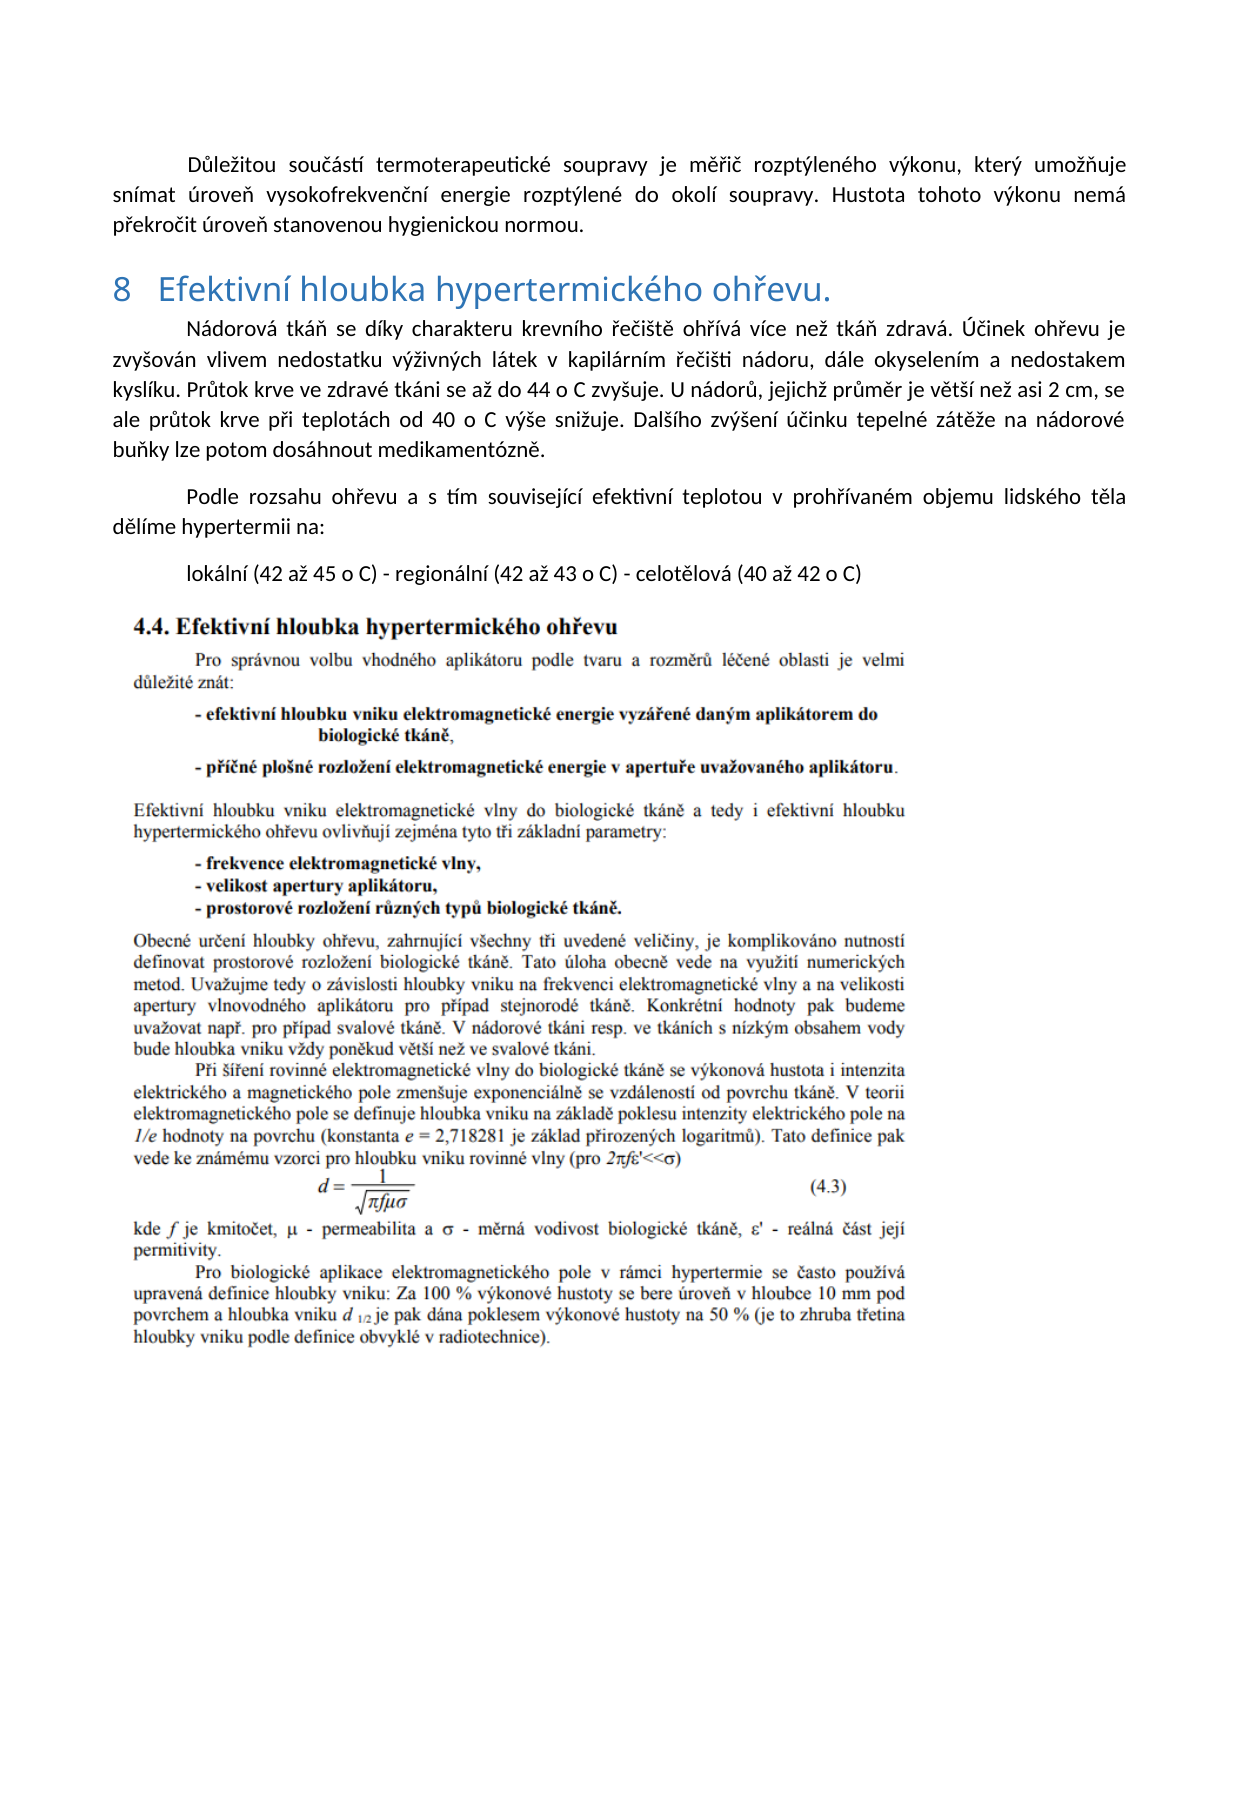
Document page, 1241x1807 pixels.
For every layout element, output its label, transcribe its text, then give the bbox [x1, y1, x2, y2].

text Nádorová tkáň se díky charakteru krevního řečiště ohřívá více než tkáň zdravá. Účinek ohřevu je zvyšován vlivem nedostatku výživných látek v kapilárním řečišti nádoru, dále okyselením a nedostakem kyslíku. Průtok krve ve zdravé tkáni se až do 44 o C zvyšuje. U nádorů, jejichž průměr je větší než asi 2 cm, se ale průtok krve při teplotách od 40 o C výše snižuje. Dalšího zvýšení účinku tepelné zátěže na nádorové buňky lze potom dosáhnout medikamentózně. [112, 314, 1128, 463]
subtitle Efektivní hloubka hypertermického ohřevu. [112, 266, 1128, 311]
picture [112, 606, 921, 1351]
text lokální (42 až 45 o C) - regionální (42 až 43 o C) - celotělová (40 až 42 o C) [112, 559, 1128, 587]
text Podle rozsahu ohřevu a s tím související efektivní teplotou v prohřívaném objemu lidského těla dělíme hypertermii na: [112, 482, 1128, 541]
text Důležitou součástí termoterapeutické soupravy je měřič rozptýleného výkonu, který umožňuje snímat úroveň vysokofrekvenční energie rozptýlené do okolí soupravy. Hustota tohoto výkonu nemá překročit úroveň stanovenou hygienickou normou. [112, 150, 1128, 238]
